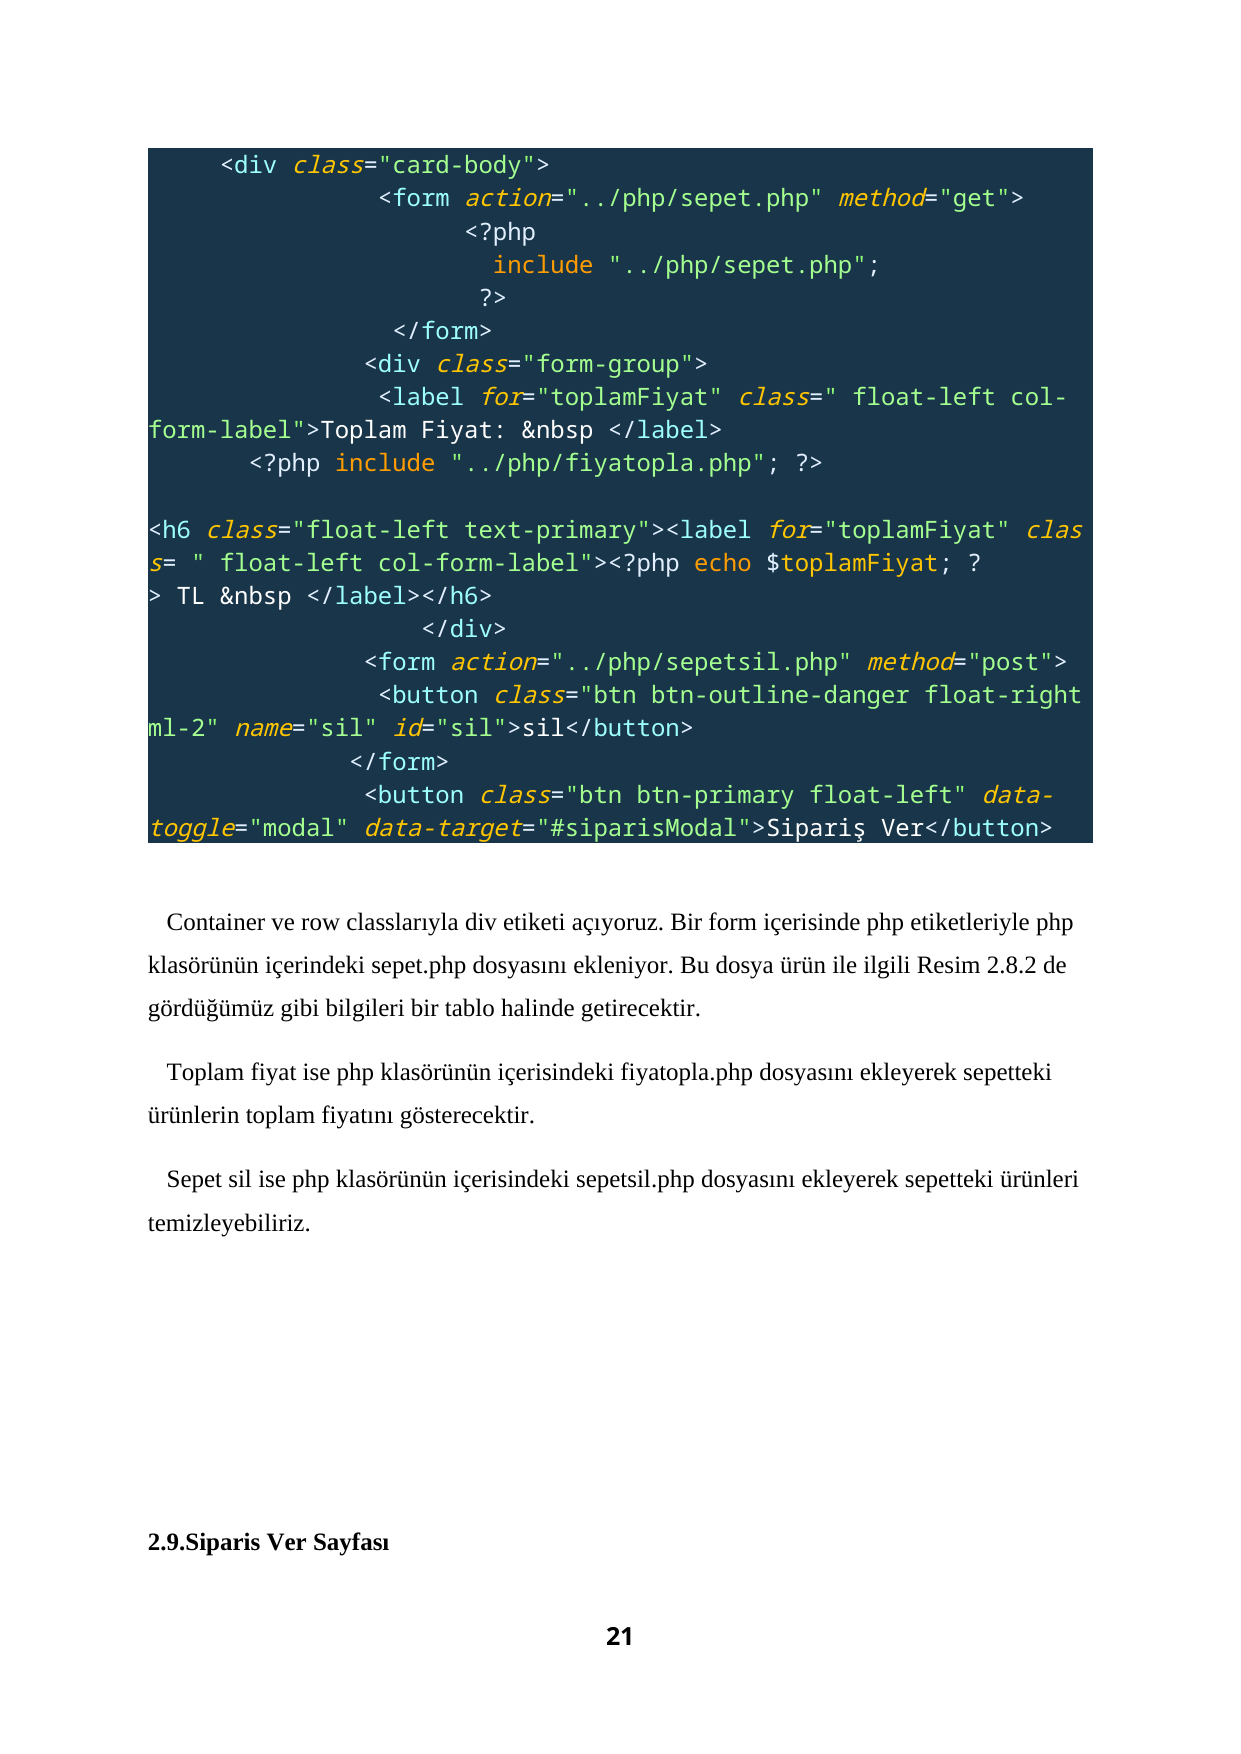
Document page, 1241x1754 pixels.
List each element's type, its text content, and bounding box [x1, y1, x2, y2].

text Container ve row classlarıyla div etiketi açıyoruz. Bir form içerisinde php etiketleriyle php klasörünün içerindeki sepet.php dosyasını ekleniyor. Bu dosya ürün ile ilgili Resim 2.8.2 de gördüğümüz gibi bilgileri bir tablo halinde getirecektir. [148, 907, 1093, 1022]
text </div> [148, 611, 1093, 644]
text Toplam fiyat ise php klasörünün içerisindeki fiyatopla.php dosyasını ekleyerek sepetteki ürünlerin toplam fiyatını gösterecektir. [148, 1057, 1093, 1129]
text <button class="btn btn-primary float-left" data-toggle="modal" data-target="#siparisModal">Sipariş Ver</button> [148, 777, 1093, 843]
text <?php [148, 214, 1093, 247]
text 2.9.Siparis Ver Sayfası [148, 1527, 1093, 1556]
text <label for="toplamFiyat" class=" float-left col-form-label">Toplam Fiyat: &nbsp </label> [148, 379, 1093, 446]
text <div class="card-body"> [148, 148, 1093, 181]
text </form> [148, 744, 1093, 777]
text Sepet sil ise php klasörünün içerisindeki sepetsil.php dosyasını ekleyerek sepetteki ürünleri temizleyebiliriz. [148, 1164, 1093, 1236]
text ?> [148, 280, 1093, 313]
text <?php include "../php/fiyatopla.php"; ?> [148, 446, 1093, 479]
text <div class="form-group"> [148, 346, 1093, 379]
text </form> [148, 313, 1093, 346]
text include "../php/sepet.php"; [148, 247, 1093, 280]
text <form action="../php/sepet.php" method="get"> [148, 181, 1093, 214]
text <form action="../php/sepetsil.php" method="post"> [148, 644, 1093, 678]
text <h6 class="float-left text-primary"><label for="toplamFiyat" class= " float-left col-form-label"><?php echo $toplamFiyat; ?> TL &nbsp </label></h6> [148, 512, 1093, 611]
text <button class="btn btn-outline-danger float-right ml-2" name="sil" id="sil">sil</button> [148, 678, 1093, 744]
